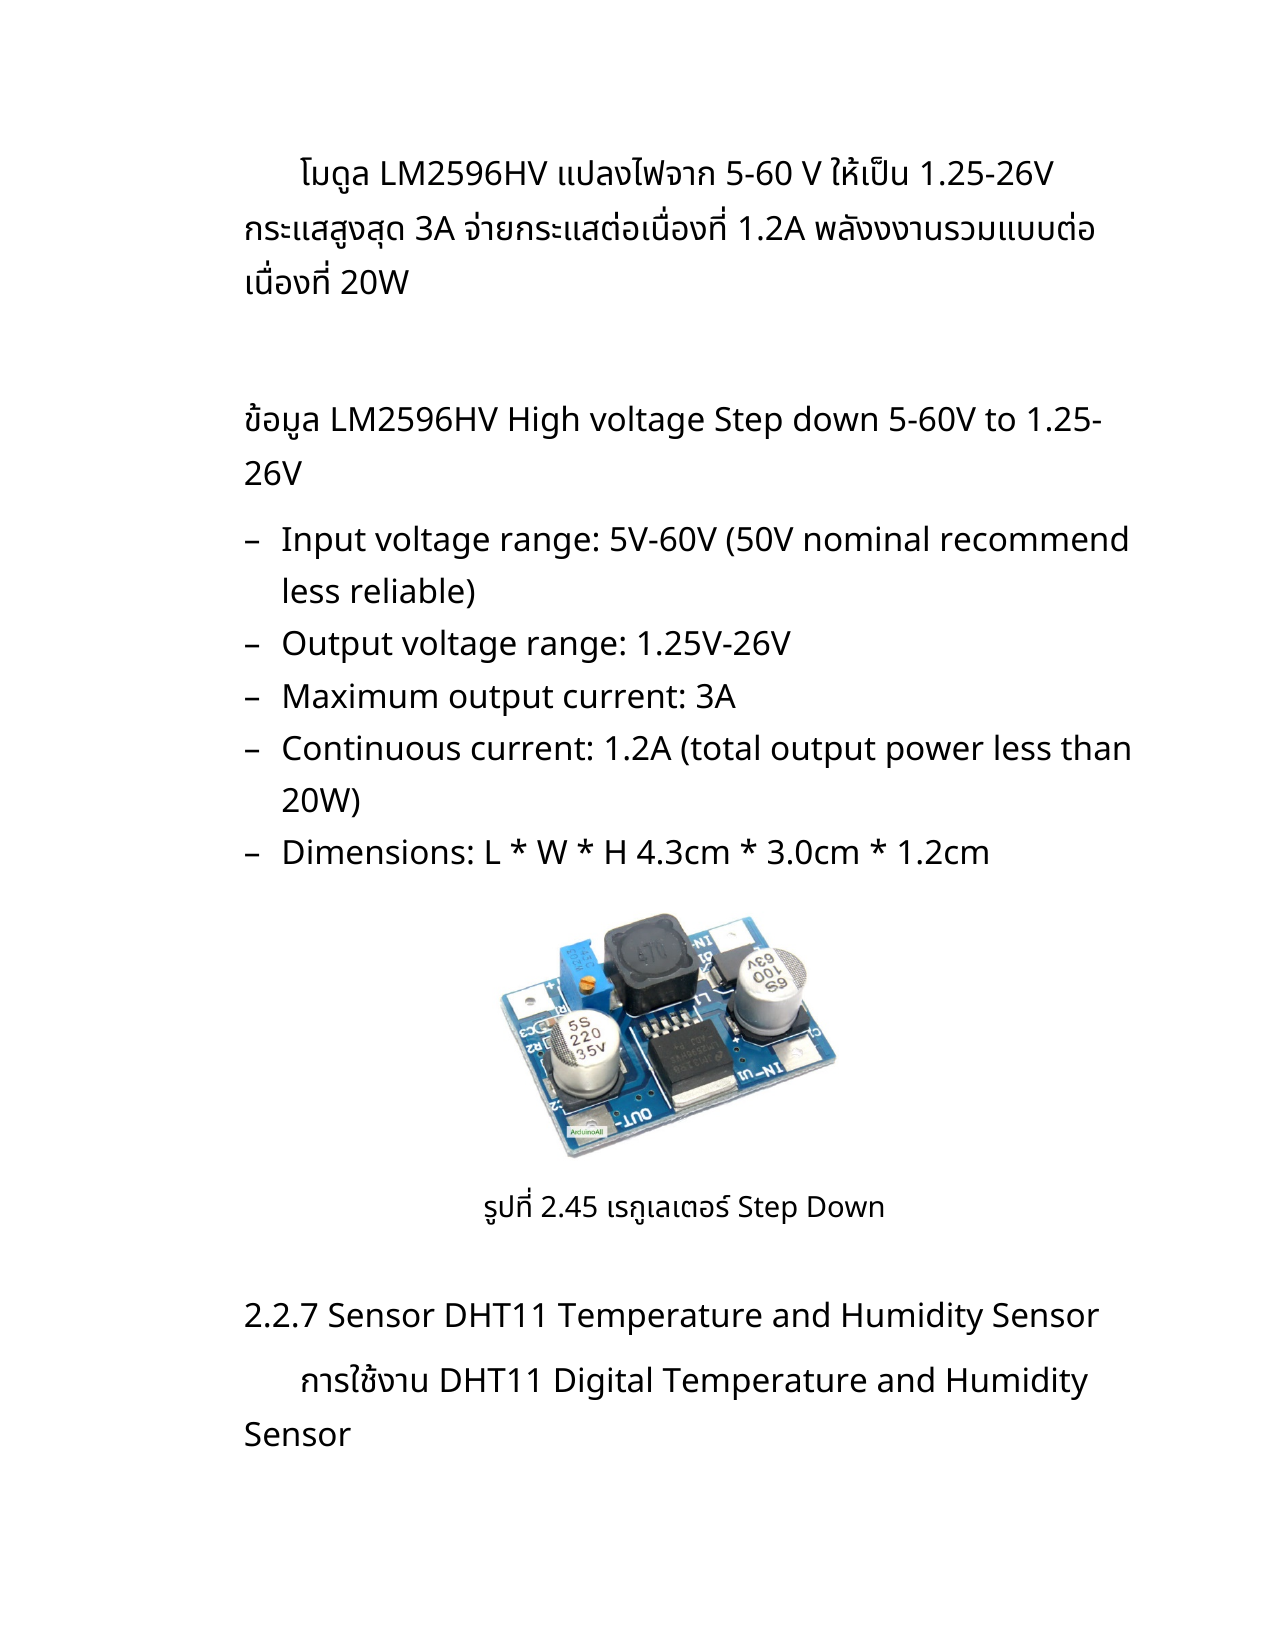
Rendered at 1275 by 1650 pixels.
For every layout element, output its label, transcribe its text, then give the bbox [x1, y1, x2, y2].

text การใช้งาน DHT11 Digital Temperature and Humidity Sensor [244, 1357, 1144, 1457]
list Continuous current: 1.2A (total output power less than 20W) [244, 724, 1144, 822]
text 2.2.7 Sensor DHT11 Temperature and Humidity Sensor [244, 1291, 1144, 1337]
text ข้อมูล LM2596HV High voltage Step down 5-60V to 1.25-26V [244, 396, 1144, 496]
list Dimensions: L * W * H 4.3cm * 3.0cm * 1.2cm [244, 829, 1144, 874]
list Output voltage range: 1.25V-26V [244, 620, 1144, 666]
picture [492, 902, 839, 1167]
list Input voltage range: 5V-60V (50V nominal recommend less reliable) [244, 516, 1144, 613]
text รูปที่ 2.45 เรกูเลเตอร์ Step Down [187, 1186, 1144, 1230]
list Maximum output current: 3A [244, 672, 1144, 718]
text โมดูล LM2596HV แปลงไฟจาก 5-60 V ให้เป็น 1.25-26V กระแสสูงสุด 3A จ่ายกระแสต่อเนื่องที่ 1.2A พลังงงานรวมแบบต่อเนื่องที่ 20W [244, 150, 1144, 310]
